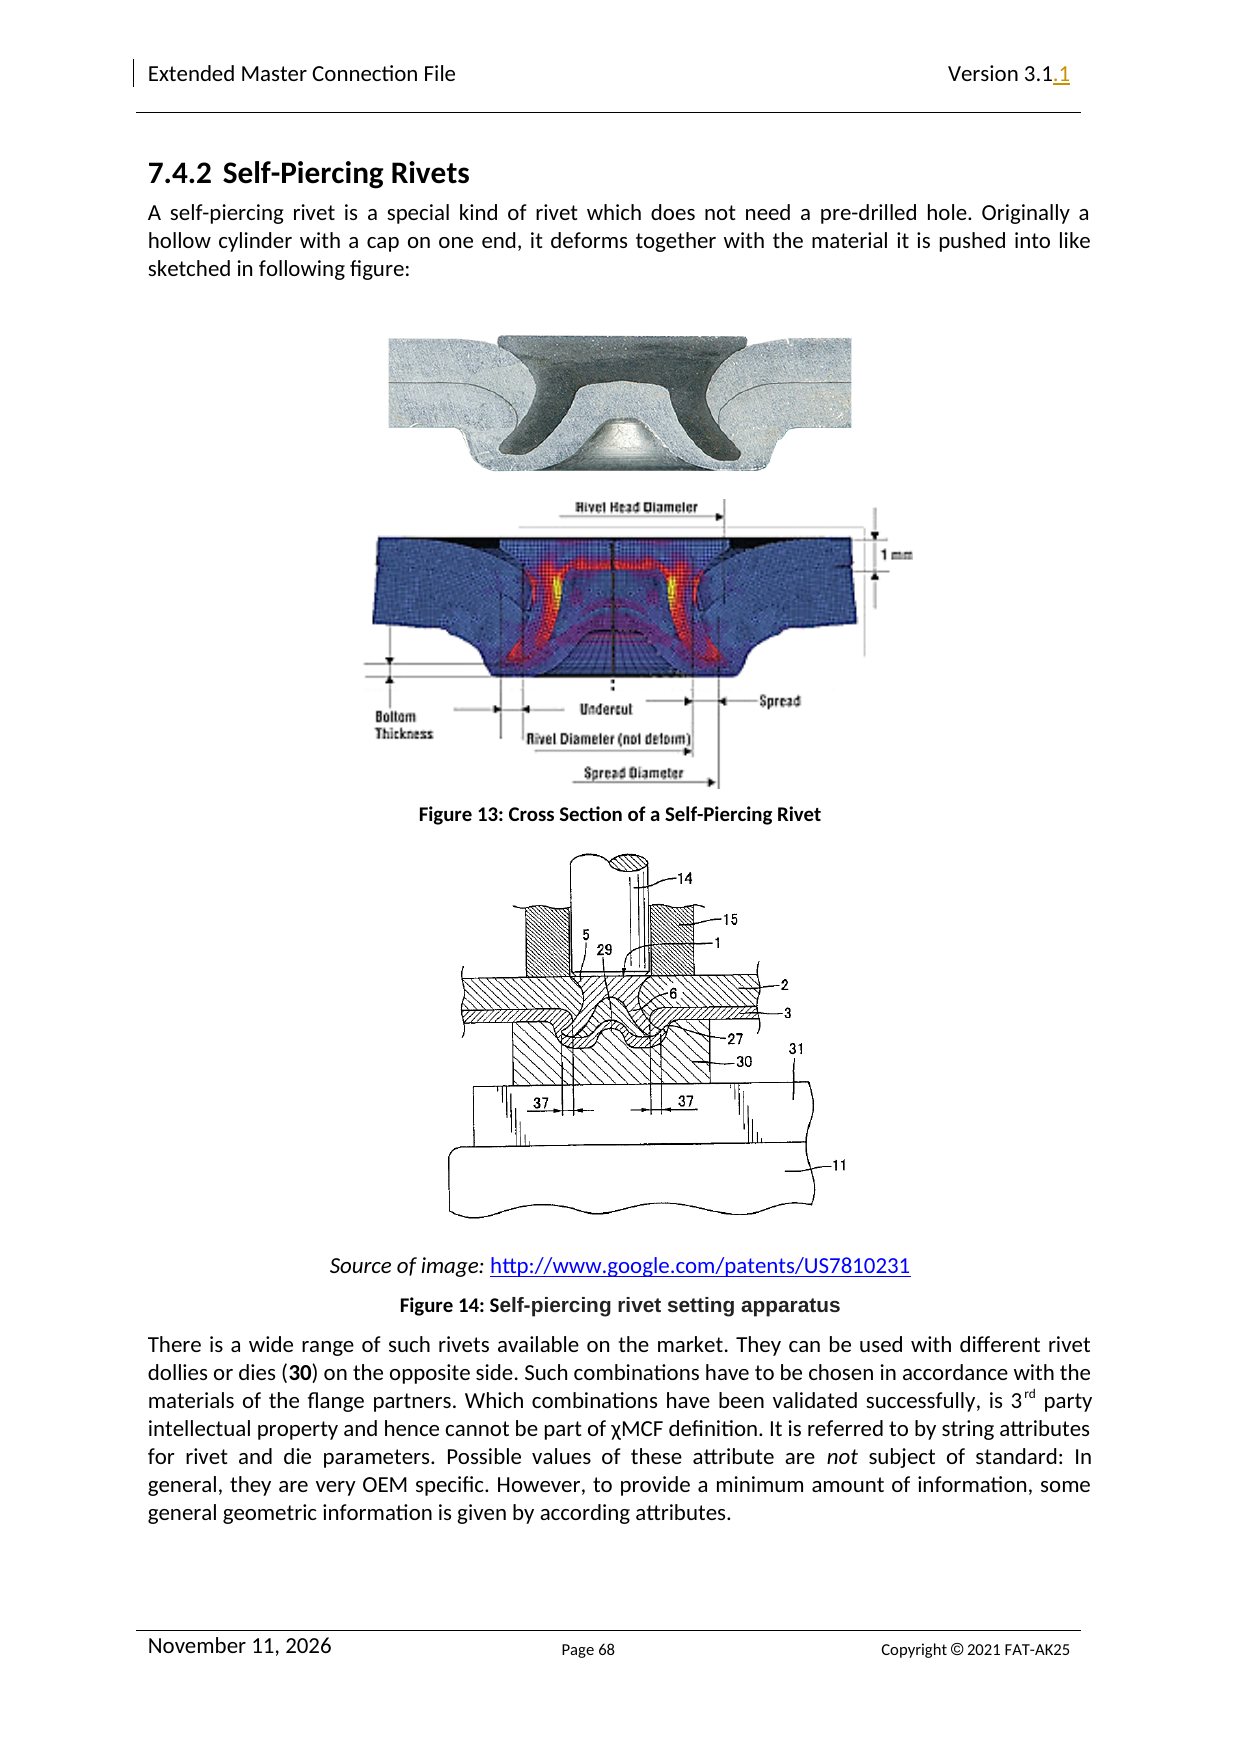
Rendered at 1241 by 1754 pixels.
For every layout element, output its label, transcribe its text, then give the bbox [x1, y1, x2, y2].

text Source of image: http://www.google.com/patents/US7810231 [148, 1252, 1092, 1280]
picture [360, 499, 913, 789]
text Figure 14: Self-piercing rivet setting apparatus [148, 1292, 1092, 1318]
subtitle Self-Piercing Rivets [148, 154, 1092, 192]
picture [388, 335, 852, 488]
text There is a wide range of such rivets available on the market. They can be used with different rivet dollies or dies (30) on the opposite side. Such combinations have to be chosen in accordance with the materials of the flange partners. Which combinations have been validated successfully, is 3rd party intellectual property and hence cannot be part of χMCF definition. It is referred to by string attributes for rivet and die parameters. Possible values of these attribute are not subject of standard: In general, they are very OEM specific. However, to provide a minimum amount of information, some general geometric information is given by according attributes. [148, 1330, 1092, 1526]
picture [430, 838, 847, 1240]
text A self-piercing rivet is a special kind of rivet which does not need a pre-drilled hole. Originally a hollow cylinder with a cap on one end, it deforms together with the material it is pushed into like sketched in following figure: [148, 198, 1092, 282]
text Figure 13: Cross Section of a Self-Piercing Rivet [148, 801, 1092, 826]
